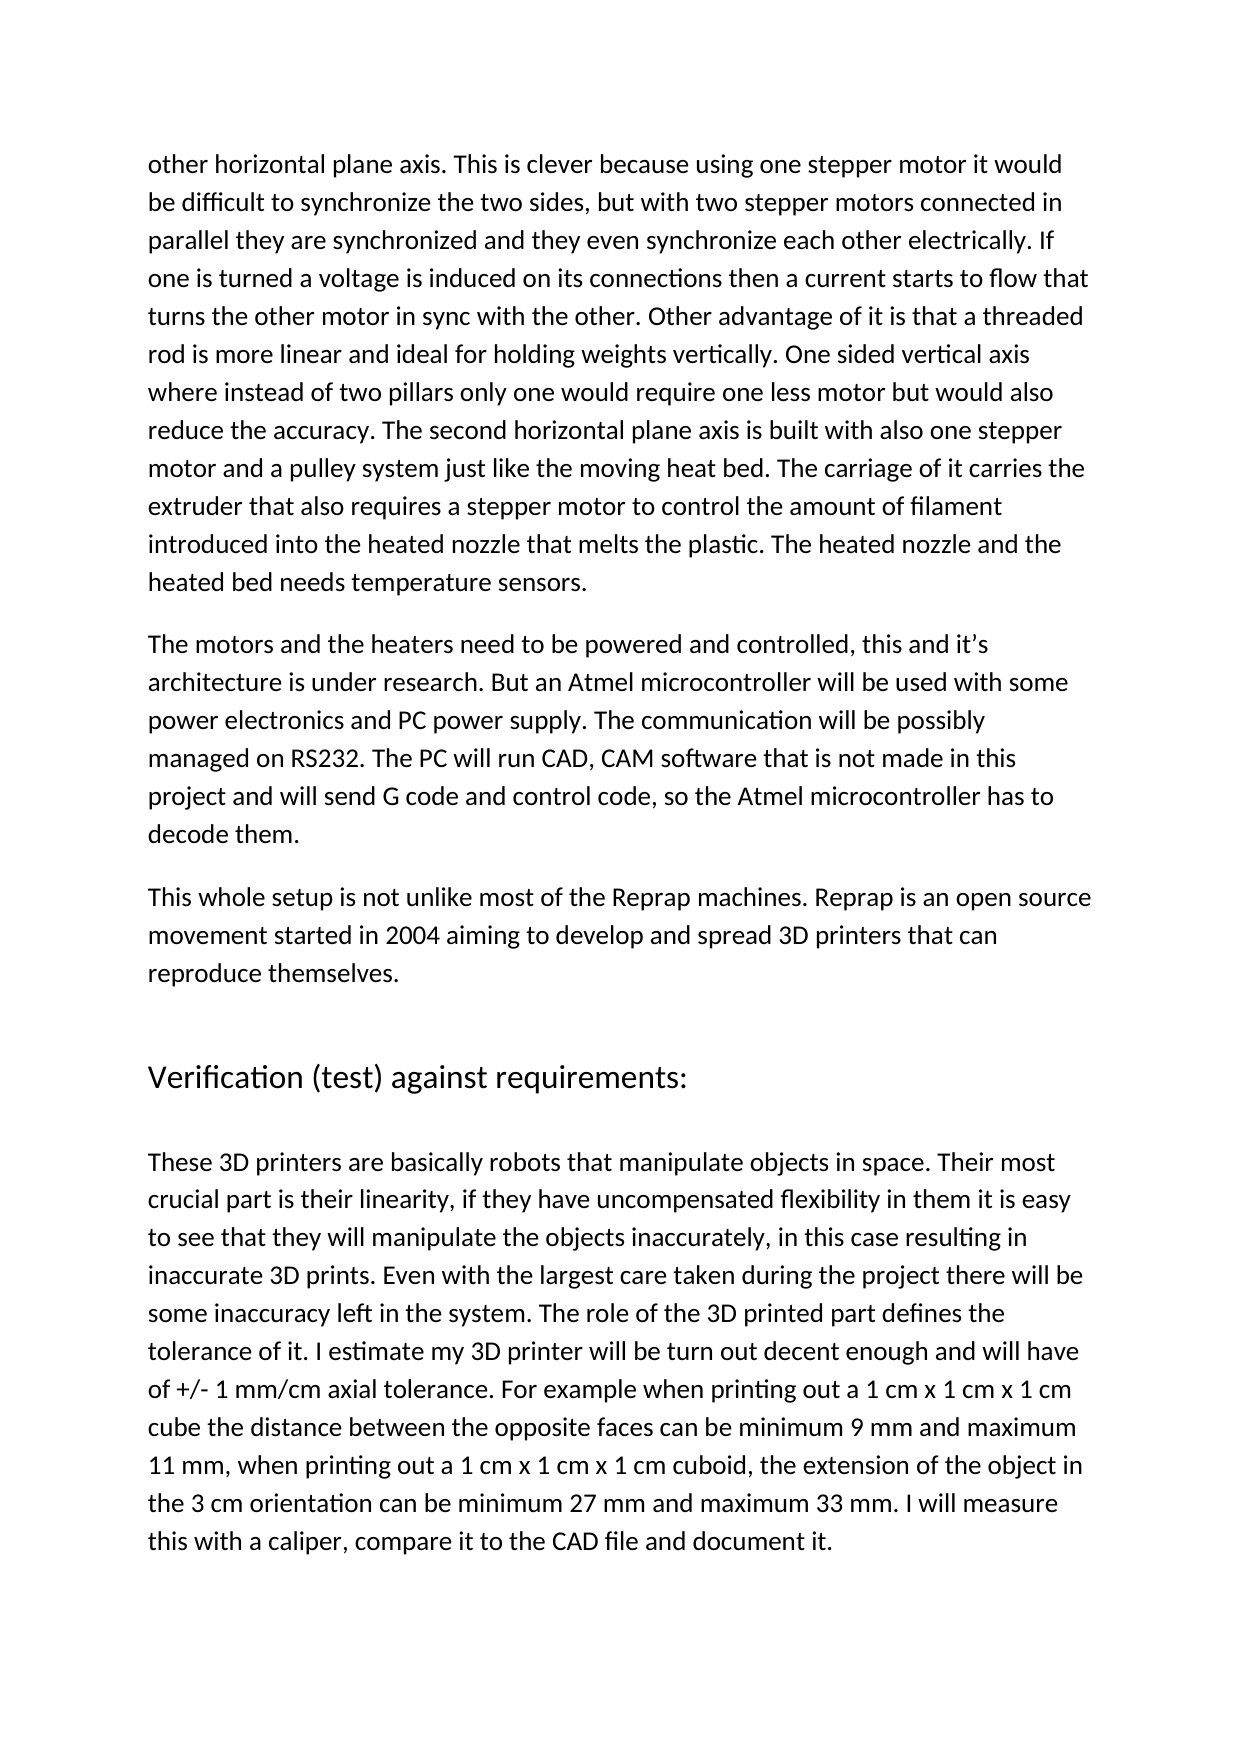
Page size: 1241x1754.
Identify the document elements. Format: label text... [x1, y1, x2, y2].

text Verification (test) against requirements: [148, 1056, 1093, 1097]
text These 3D printers are basically robots that manipulate objects in space. Their most crucial part is their linearity, if they have uncompensated flexibility in them it is easy to see that they will manipulate the objects inaccurately, in this case resulting in inaccurate 3D prints. Even with the largest care taken during the project there will be some inaccuracy left in the system. The role of the 3D printed part defines the tolerance of it. I estimate my 3D printer will be turn out decent enough and will have of +/- 1 mm/cm axial tolerance. For example when printing out a 1 cm x 1 cm x 1 cm cube the distance between the opposite faces can be minimum 9 mm and maximum 11 mm, when printing out a 1 cm x 1 cm x 1 cm cuboid, the extension of the object in the 3 cm orientation can be minimum 27 mm and maximum 33 mm. I will measure this with a caliper, compare it to the CAD file and document it. [148, 1145, 1093, 1557]
text The motors and the heaters need to be powered and controlled, this and it’s architecture is under research. But an Atmel microcontroller will be used with some power electronics and PC power supply. The communication will be possibly managed on RS232. The PC will run CAD, CAM software that is not made in this project and will send G code and control code, so the Atmel microcontroller has to decode them. [148, 628, 1093, 850]
text This whole setup is not unlike most of the Reprap machines. Reprap is an open source movement started in 2004 aiming to develop and spread 3D printers that can reproduce themselves. [148, 880, 1093, 989]
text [148, 148, 1093, 598]
